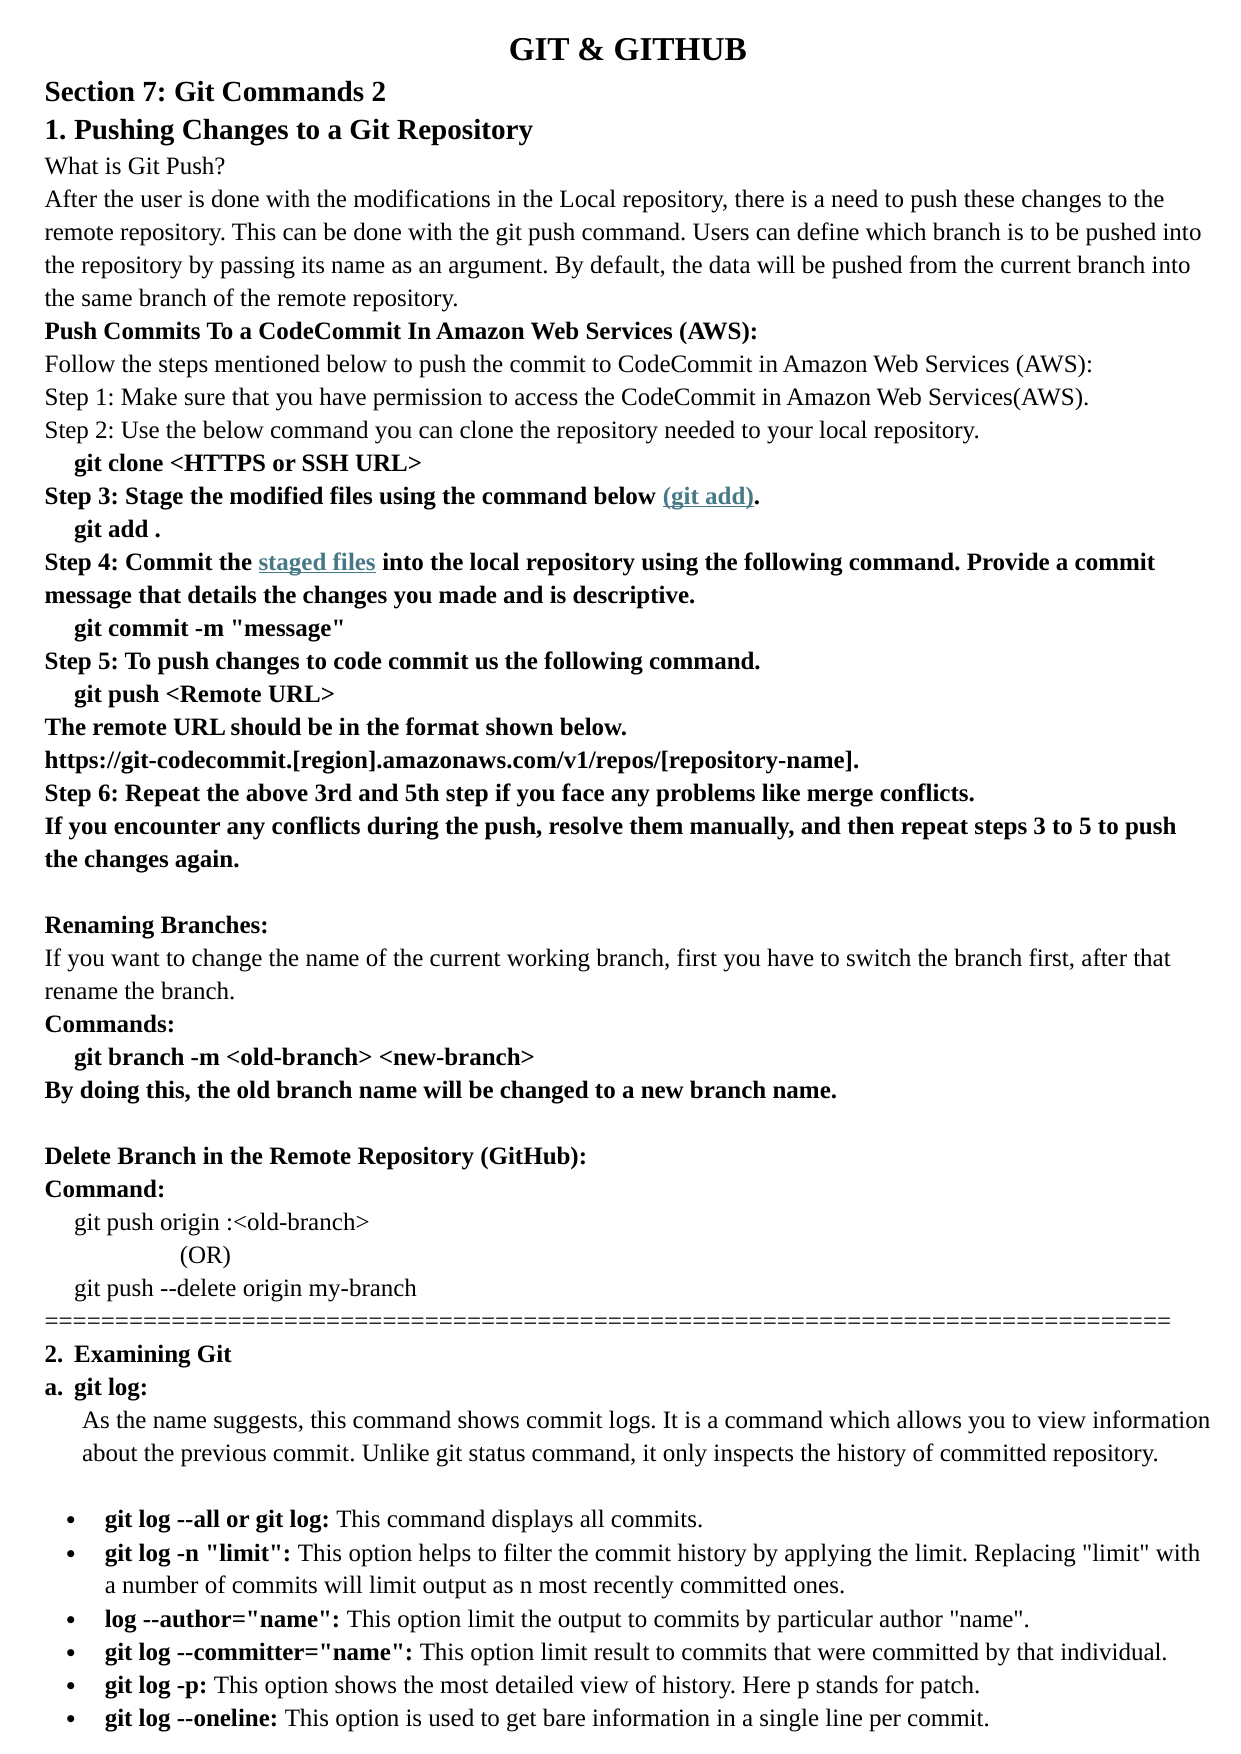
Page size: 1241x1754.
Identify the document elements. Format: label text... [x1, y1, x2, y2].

list git push <Remote URL> [44, 679, 1211, 708]
list If you encounter any conflicts during the push, resolve them manually, and then repeat steps 3 to 5 to push the changes again. [44, 811, 1211, 873]
list By doing this, the old branch name will be changed to a new branch name. [44, 1075, 1211, 1104]
list Step 3: Stage the modified files using the command below (git add). [44, 481, 1211, 510]
list GIT & GITHUB [44, 29, 1211, 68]
list git log -n "limit": This option helps to filter the commit history by applying the limit. Replacing "limit" with a number of commits will limit output as n most recently committed ones. [67, 1538, 1211, 1599]
list Renaming Branches: [44, 910, 1211, 939]
list git add . [44, 514, 1211, 543]
list Delete Branch in the Remote Repository (GitHub): [44, 1141, 1211, 1170]
list https://git-codecommit.[region].amazonaws.com/v1/repos/[repository-name]. [44, 745, 1211, 774]
list Commands: [44, 1009, 1211, 1038]
list git log -p: This option shows the most detailed view of history. Here p stands for patch. [67, 1670, 1211, 1698]
list Step 2: Use the below command you can clone the repository needed to your local repository. [44, 415, 1211, 444]
list git commit -m "message" [44, 613, 1211, 642]
list Follow the steps mentioned below to push the commit to CodeCommit in Amazon Web Services (AWS): [44, 349, 1211, 378]
list After the user is done with the modifications in the Local repository, there is a need to push these changes to the remote repository. This can be done with the git push command. Users can define which branch is to be pushed into the repository by passing its name as an argument. By default, the data will be pushed from the current branch into the same branch of the remote repository. [44, 184, 1211, 312]
list Step 1: Make sure that you have permission to access the CodeCommit in Amazon Web Services(AWS). [44, 382, 1211, 411]
list Examining Git [44, 1339, 1211, 1368]
list git push --delete origin my-branch [44, 1273, 1211, 1302]
list git branch -m <old-branch> <new-branch> [44, 1042, 1211, 1071]
list (OR) [44, 1240, 1211, 1269]
list Section 7: Git Commands 2 [44, 74, 1211, 107]
list Step 4: Commit the staged files into the local repository using the following command. Provide a commit message that details the changes you made and is descriptive. [44, 547, 1211, 609]
list If you want to change the name of the current working branch, first you have to switch the branch first, after that rename the branch. [44, 943, 1211, 1005]
list git log --committer="name": This option limit result to commits that were committed by that individual. [67, 1637, 1211, 1665]
list Step 5: To push changes to code commit us the following command. [44, 646, 1211, 675]
list The remote URL should be in the format shown below. [44, 712, 1211, 741]
list Step 6: Repeat the above 3rd and 5th step if you face any problems like merge conflicts. [44, 778, 1211, 807]
list git clone <HTTPS or SSH URL> [44, 448, 1211, 477]
list ================================================================================ [44, 1306, 1211, 1335]
list log --author="name": This option limit the output to commits by particular author "name". [67, 1604, 1211, 1632]
list Command: [44, 1174, 1211, 1203]
list Push Commits To a CodeCommit In Amazon Web Services (AWS): [44, 316, 1211, 344]
list git log --all or git log: This command displays all commits. [67, 1504, 1211, 1533]
list As the name suggests, this command shows commit logs. It is a command which allows you to view information about the previous commit. Unlike git status command, it only inspects the history of committed repository. [82, 1406, 1211, 1467]
list Pushing Changes to a Git Repository [44, 112, 1211, 146]
list What is Git Push? [44, 151, 1211, 179]
list git log: [44, 1372, 1211, 1401]
list git push origin :<old-branch> [44, 1207, 1211, 1236]
list git log --oneline: This option is used to get bare information in a single line per commit. [67, 1703, 1211, 1731]
